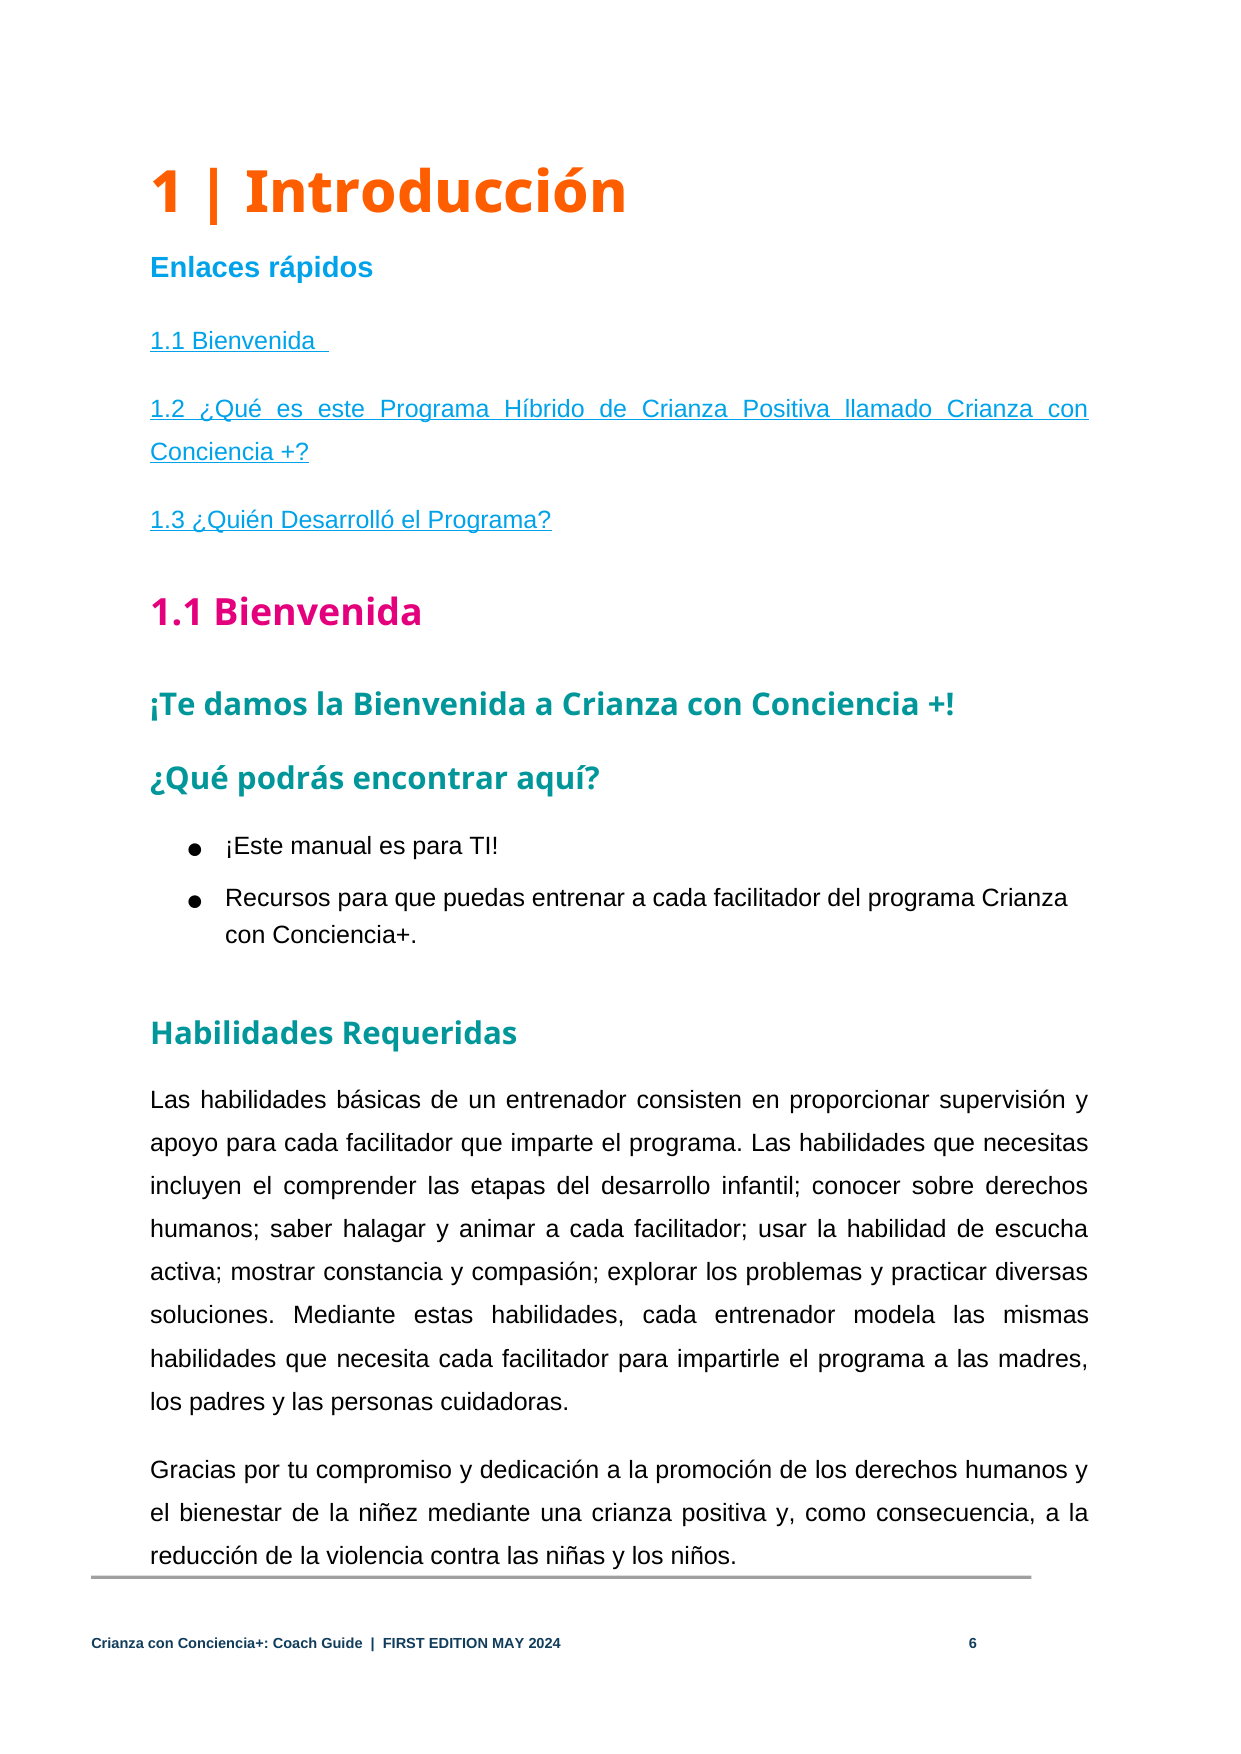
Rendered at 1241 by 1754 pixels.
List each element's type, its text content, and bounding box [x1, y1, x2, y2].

list Recursos para que puedas entrenar a cada facilitador del programa Crianza con Conciencia+. [187, 881, 1090, 949]
subtitle 1 | Introducción [150, 150, 1090, 229]
subtitle 1.1 Bienvenida [150, 586, 1090, 637]
subtitle ¿Qué podrás encontrar aquí? [150, 756, 1090, 798]
text Las habilidades básicas de un entrenador consisten en proporcionar supervisión y apoyo para cada facilitador que imparte el programa. Las habilidades que necesitas incluyen el comprender las etapas del desarrollo infantil; conocer sobre derechos humanos; saber halagar y animar a cada facilitador; usar la habilidad de escucha activa; mostrar constancia y compasión; explorar los problemas y practicar diversas soluciones. Mediante estas habilidades, cada entrenador modela las mismas habilidades que necesita cada facilitador para impartirle el programa a las madres, los padres y las personas cuidadoras. [150, 1085, 1090, 1416]
text 1.1 Bienvenida [150, 326, 1090, 354]
list ¡Este manual es para TI! [187, 830, 1090, 864]
subtitle ¡Te damos la Bienvenida a Crianza con Conciencia +! [150, 682, 1090, 724]
text Enlaces rápidos [150, 250, 1090, 284]
text 1.3 ¿Quién Desarrolló el Programa? [150, 505, 1090, 534]
text Gracias por tu compromiso y dedicación a la promoción de los derechos humanos y el bienestar de la niñez mediante una crianza positiva y, como consecuencia, a la reducción de la violencia contra las niñas y los niños. [150, 1455, 1090, 1570]
text 1.2 ¿Qué es este Programa Híbrido de Crianza Positiva llamado Crianza con Conciencia +? [150, 394, 1090, 466]
subtitle Habilidades Requeridas [150, 1011, 1090, 1053]
